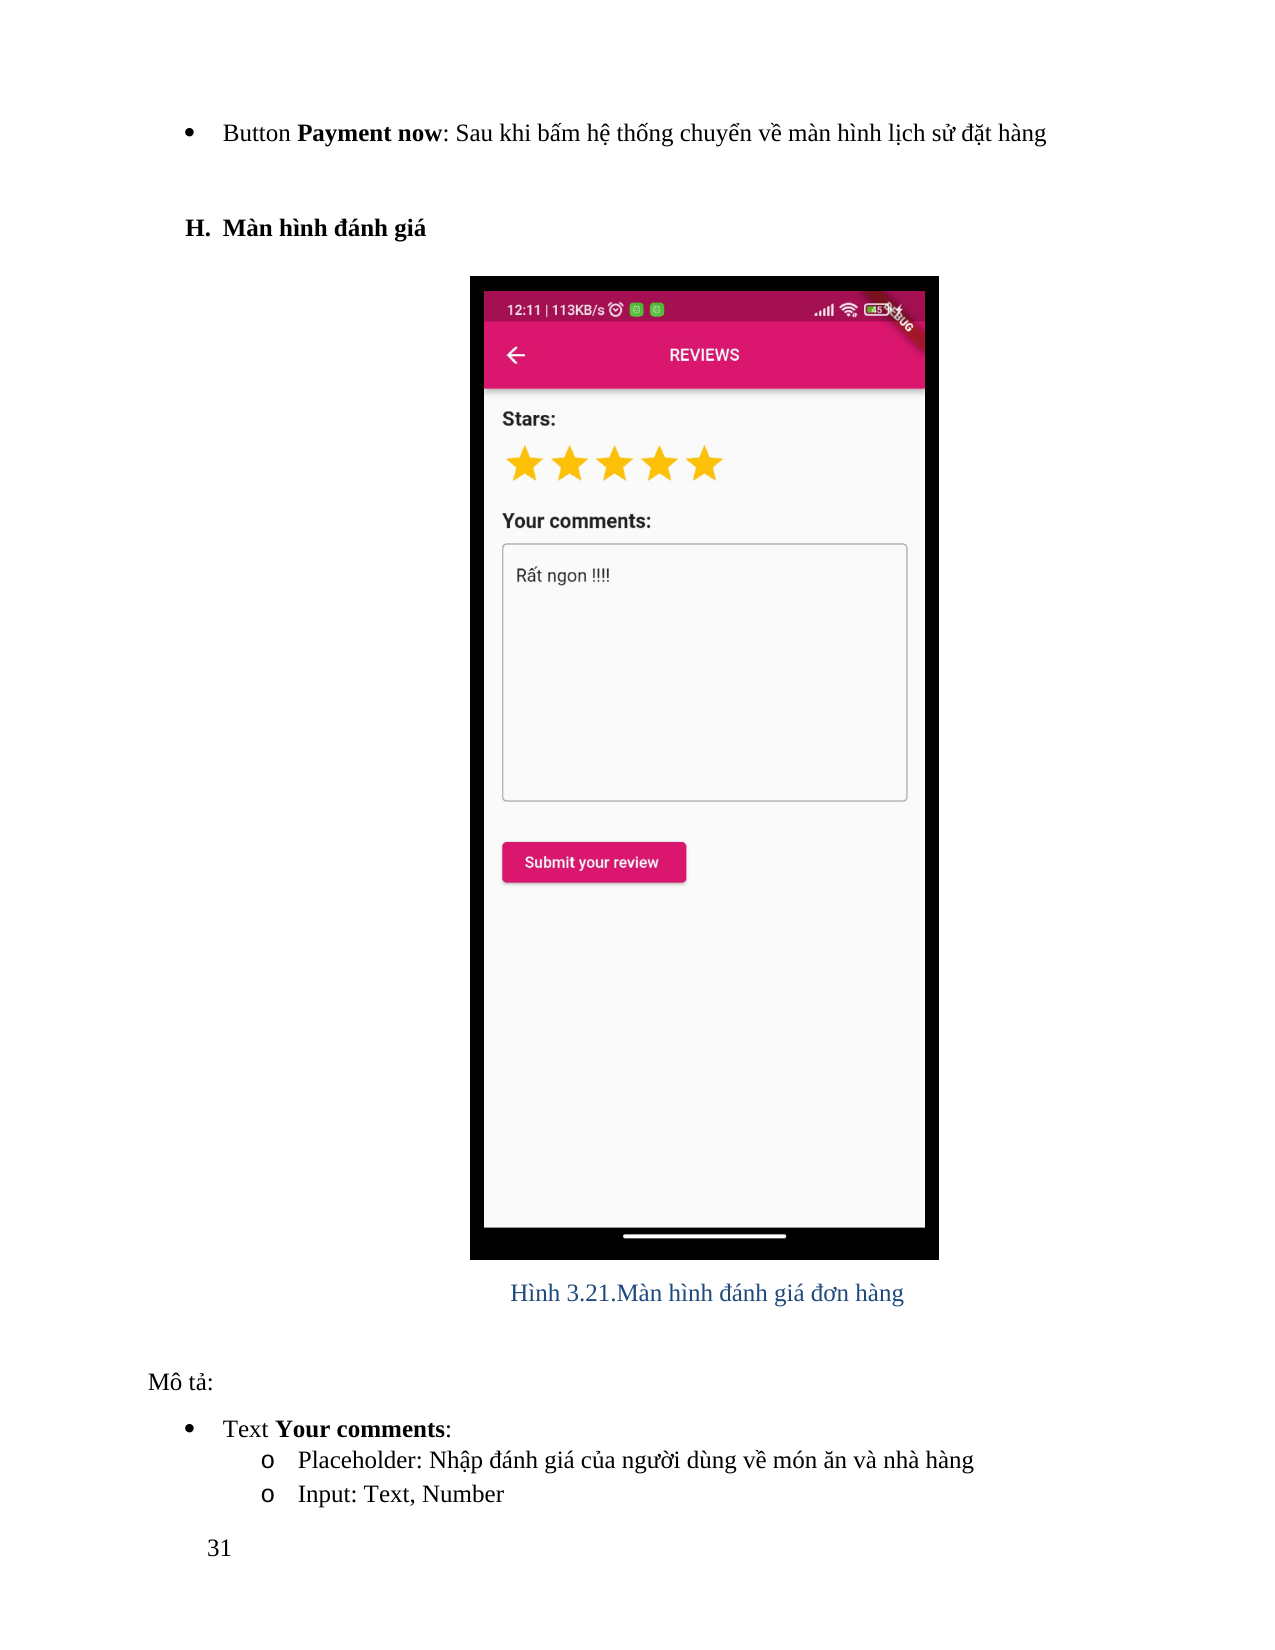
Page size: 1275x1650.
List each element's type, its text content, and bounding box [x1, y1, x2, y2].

list Text Your comments: [185, 1414, 1186, 1443]
text Hình 3.21.Màn hình đánh giá đơn hàng [373, 1278, 1186, 1307]
picture [484, 291, 925, 1245]
list Màn hình đánh giá [185, 213, 1186, 242]
list Placeholder: Nhập đánh giá của người dùng về món ăn và nhà hàng [260, 1445, 1186, 1476]
text Mô tả: [148, 1367, 1186, 1396]
list Button Payment now: Sau khi bấm hệ thống chuyển về màn hình lịch sử đặt hàng [185, 118, 1186, 147]
list Input: Text, Number [260, 1479, 1186, 1509]
